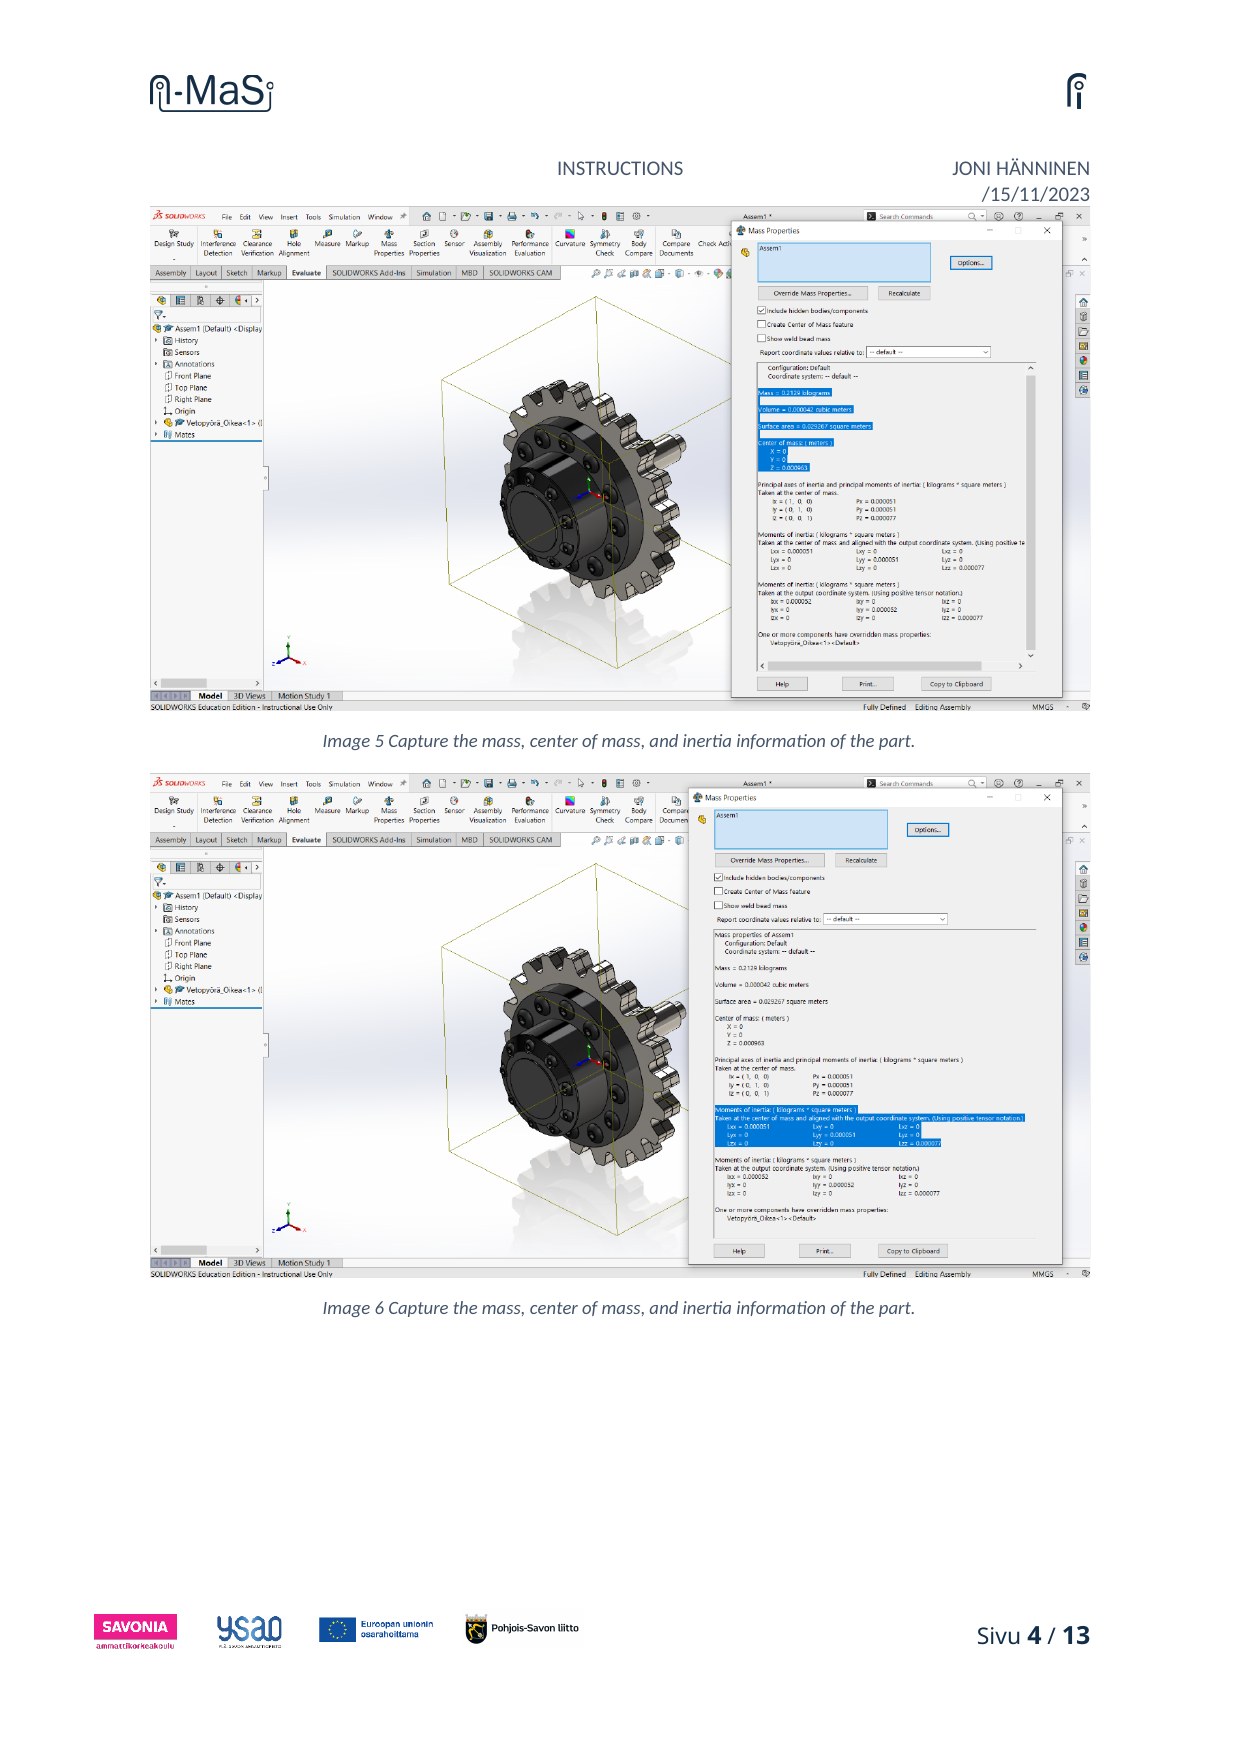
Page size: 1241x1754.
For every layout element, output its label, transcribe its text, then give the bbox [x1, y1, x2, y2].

picture [150, 773, 1091, 1278]
text Image 5 Capture the mass, center of mass, and inertia information of the part. [150, 729, 1090, 752]
picture [306, 1610, 446, 1652]
picture [461, 1609, 584, 1648]
picture [1067, 73, 1087, 108]
text Image 6 Capture the mass, center of mass, and inertia information of the part. [150, 1296, 1090, 1319]
picture [150, 75, 274, 112]
picture [150, 206, 1091, 711]
picture [217, 1616, 282, 1648]
picture [92, 1613, 178, 1649]
